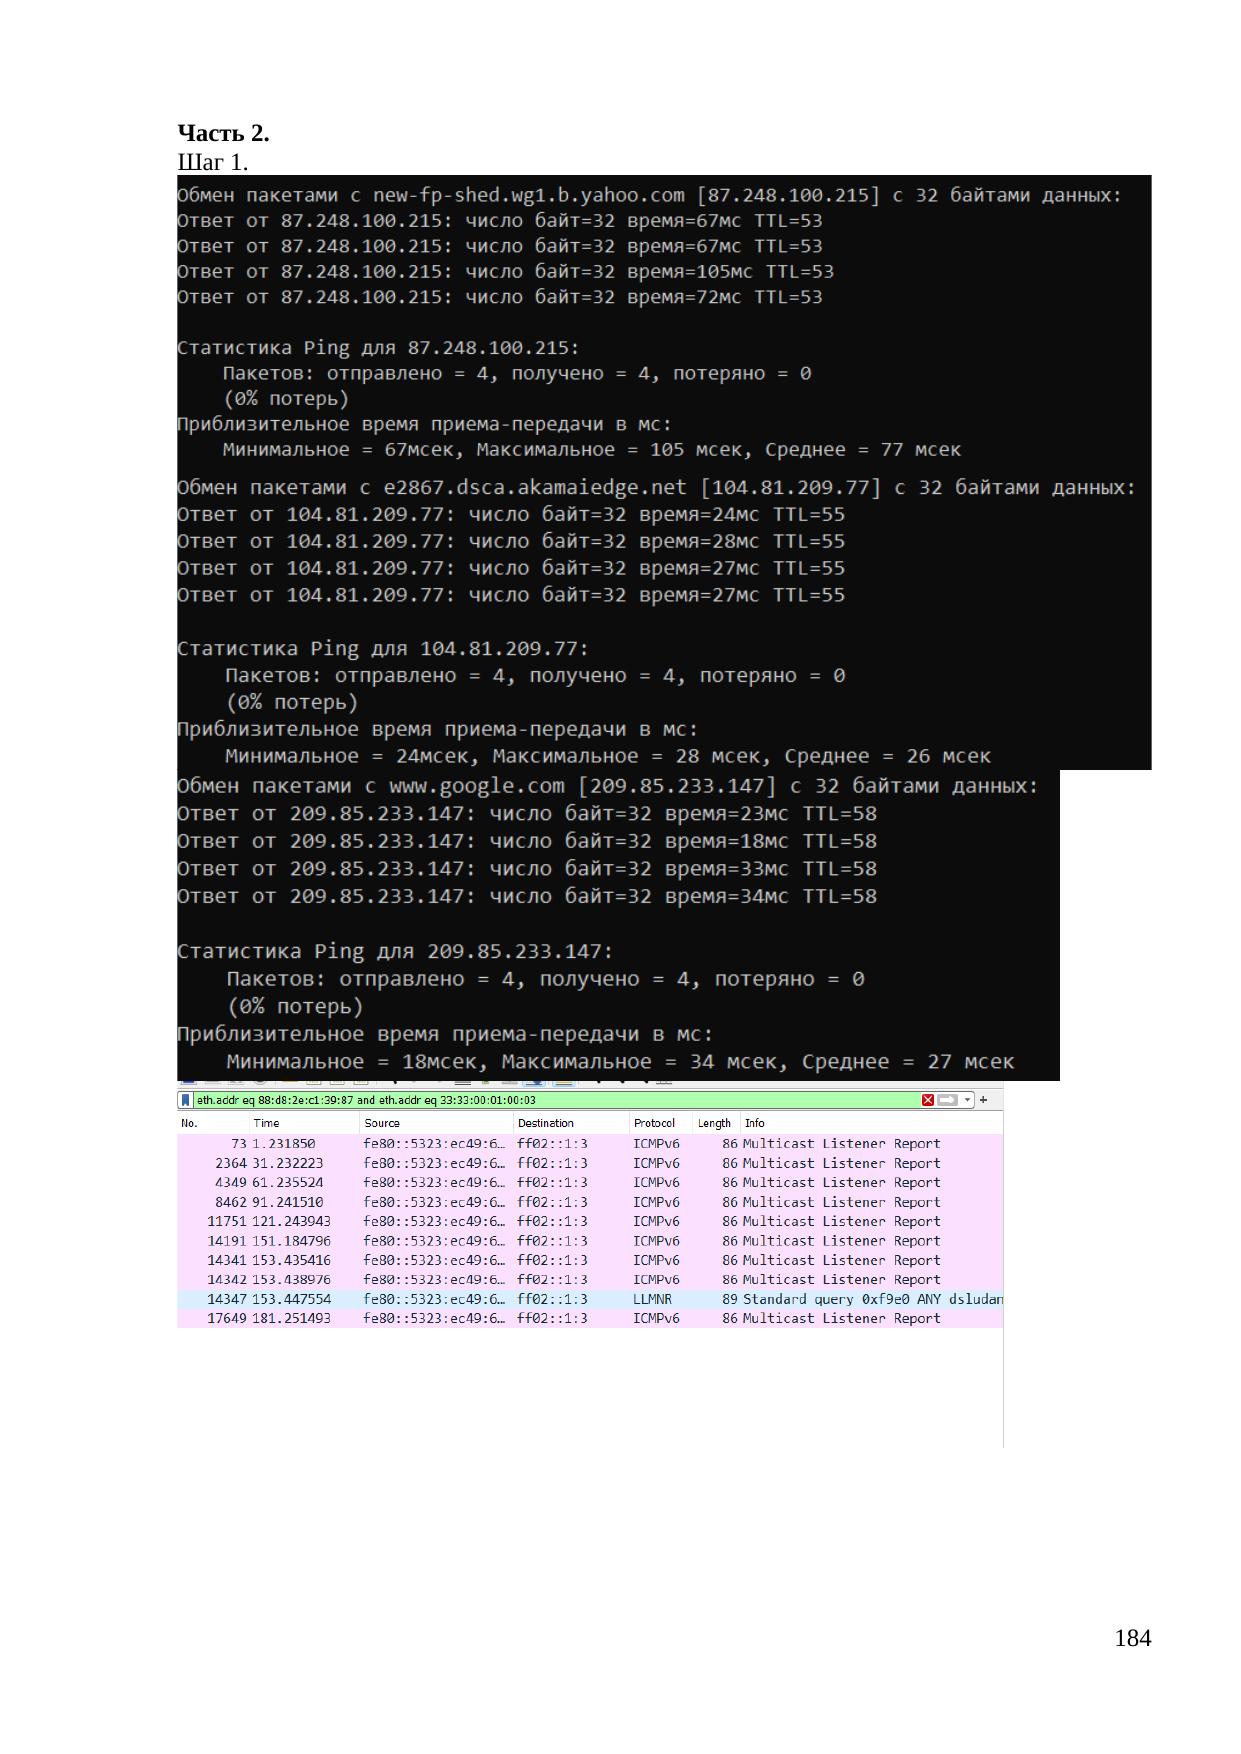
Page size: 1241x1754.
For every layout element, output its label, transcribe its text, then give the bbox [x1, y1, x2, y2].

picture [177, 175, 1152, 1448]
text Часть 2. [177, 118, 1152, 147]
text Шаг 1. [177, 147, 1152, 175]
